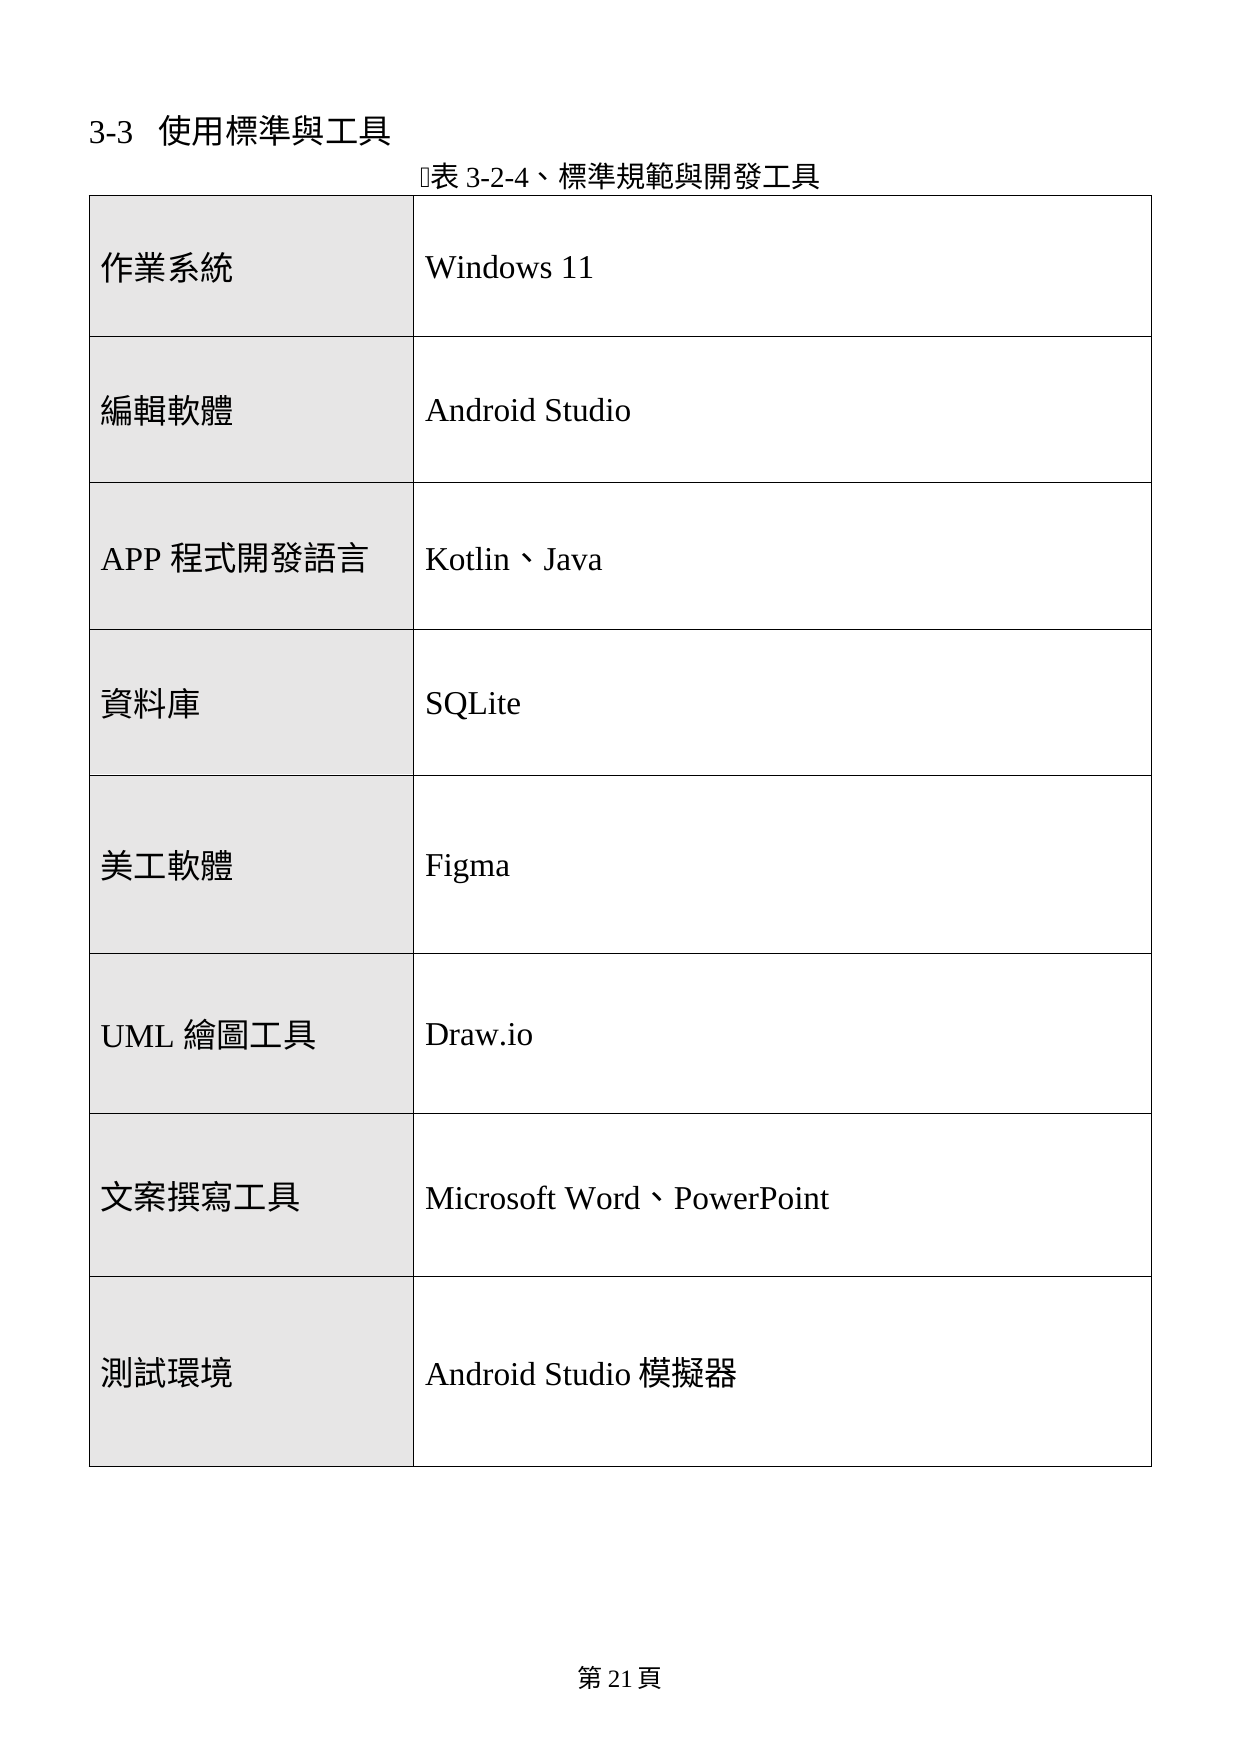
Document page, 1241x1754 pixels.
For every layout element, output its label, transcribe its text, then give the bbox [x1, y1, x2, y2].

table_cell Microsoft Word、PowerPoint [414, 1114, 1151, 1276]
table_cell APP 程式開發語言 [90, 483, 413, 629]
list 3-3 使用標準與工具 [89, 105, 1152, 153]
table_cell 文案撰寫工具 [90, 1114, 413, 1276]
table_cell 資料庫 [90, 630, 413, 774]
table_header Windows 11 [414, 196, 1151, 336]
table_cell Android Studio模擬器 [414, 1277, 1151, 1466]
table_cell Draw.io [414, 954, 1151, 1113]
table_cell Kotlin、Java [414, 483, 1151, 629]
table_cell 測試環境 [90, 1277, 413, 1466]
table_cell SQLite [414, 630, 1151, 774]
table_header 作業系統 [90, 196, 413, 336]
table_cell UML 繪圖工具 [90, 954, 413, 1113]
table_cell Android Studio [414, 337, 1151, 482]
table_cell 編輯軟體 [90, 337, 413, 482]
table_cell 美工軟體 [90, 776, 413, 953]
table_cell Figma [414, 776, 1151, 953]
